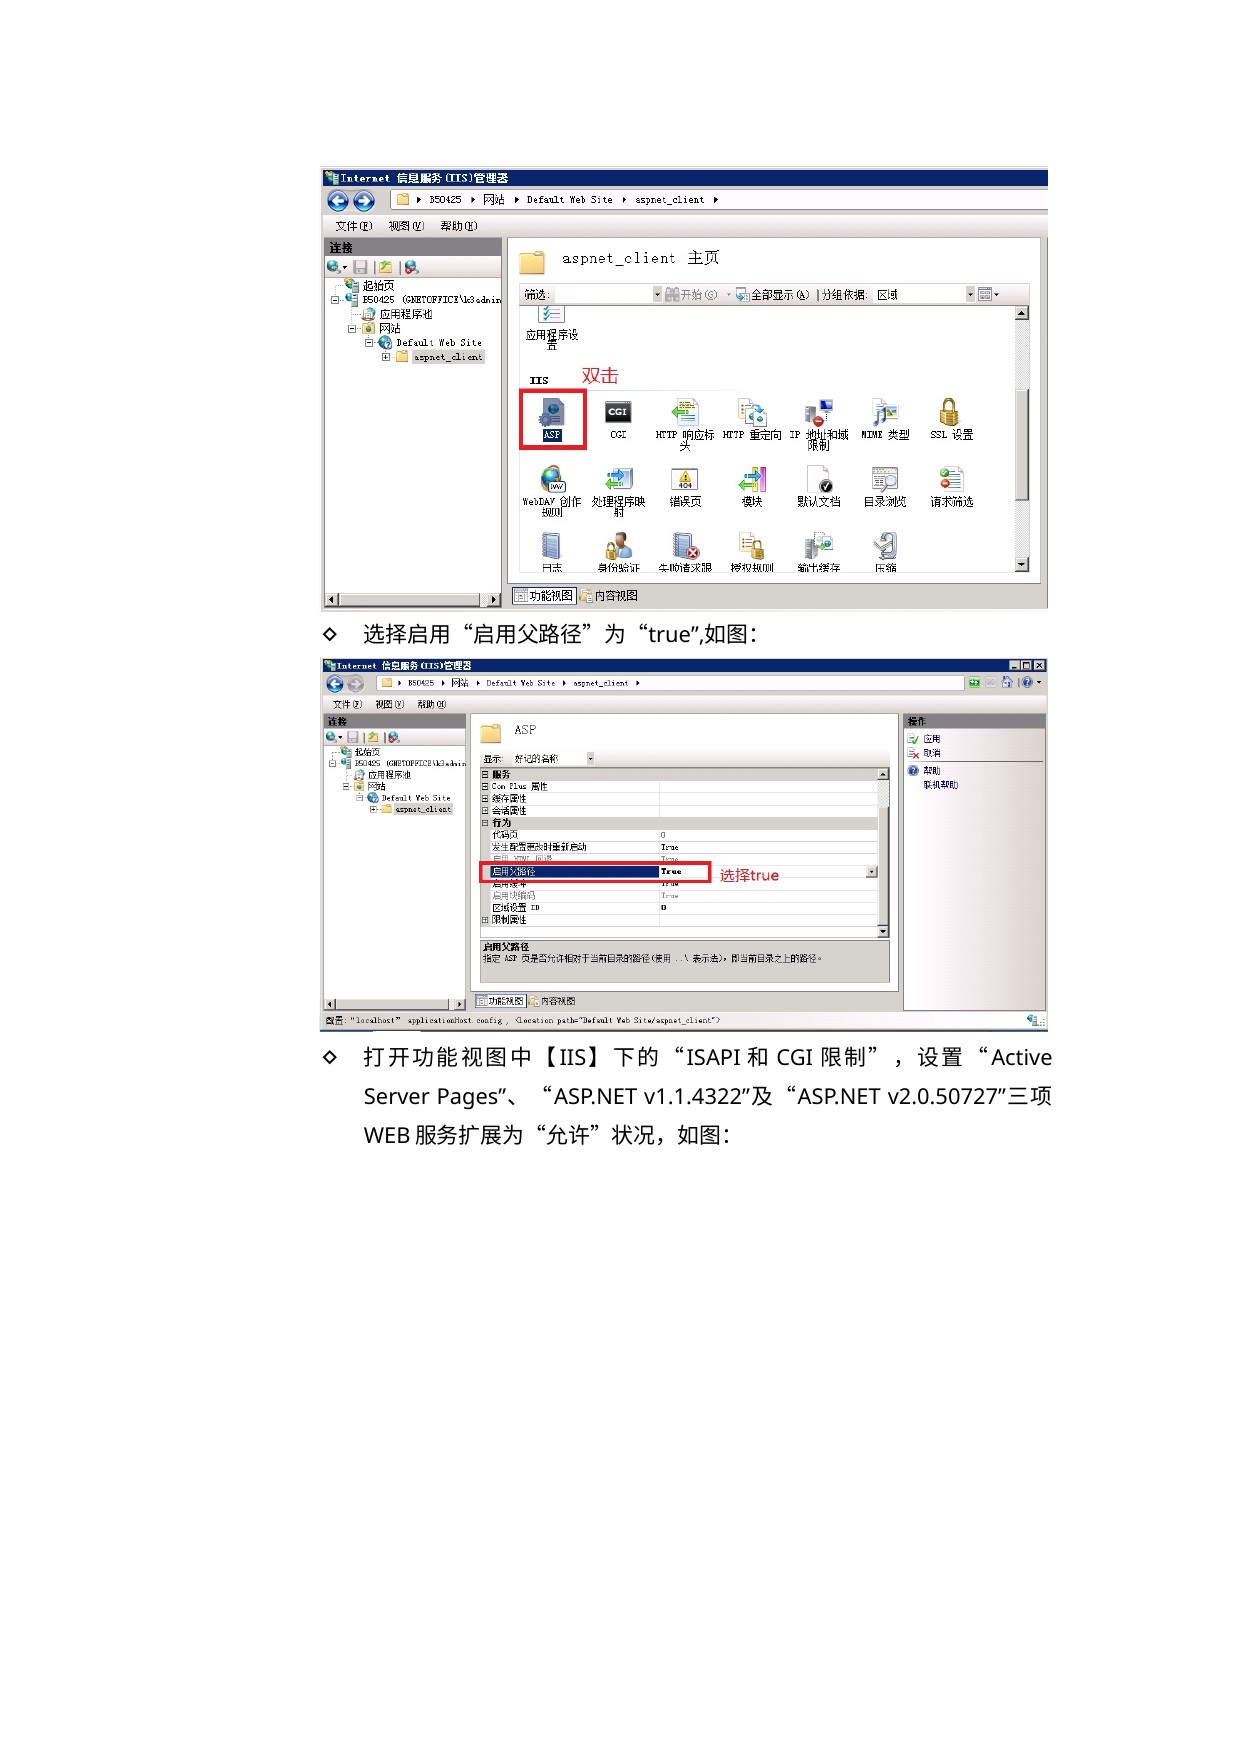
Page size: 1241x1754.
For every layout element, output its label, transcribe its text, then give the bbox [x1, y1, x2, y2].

list 选择启用“启用父路径”为“true”,如图： [320, 617, 1053, 649]
picture [319, 657, 1048, 1032]
list 打开功能视图中【IIS】下的“ISAPI和CGI限制”，设置“Active Server Pages”、“ASP.NET v1.1.4322”及“ASP.NET v2.0.50727”三项WEB服务扩展为“允许”状况，如图： [320, 1039, 1053, 1150]
picture [319, 166, 1048, 612]
